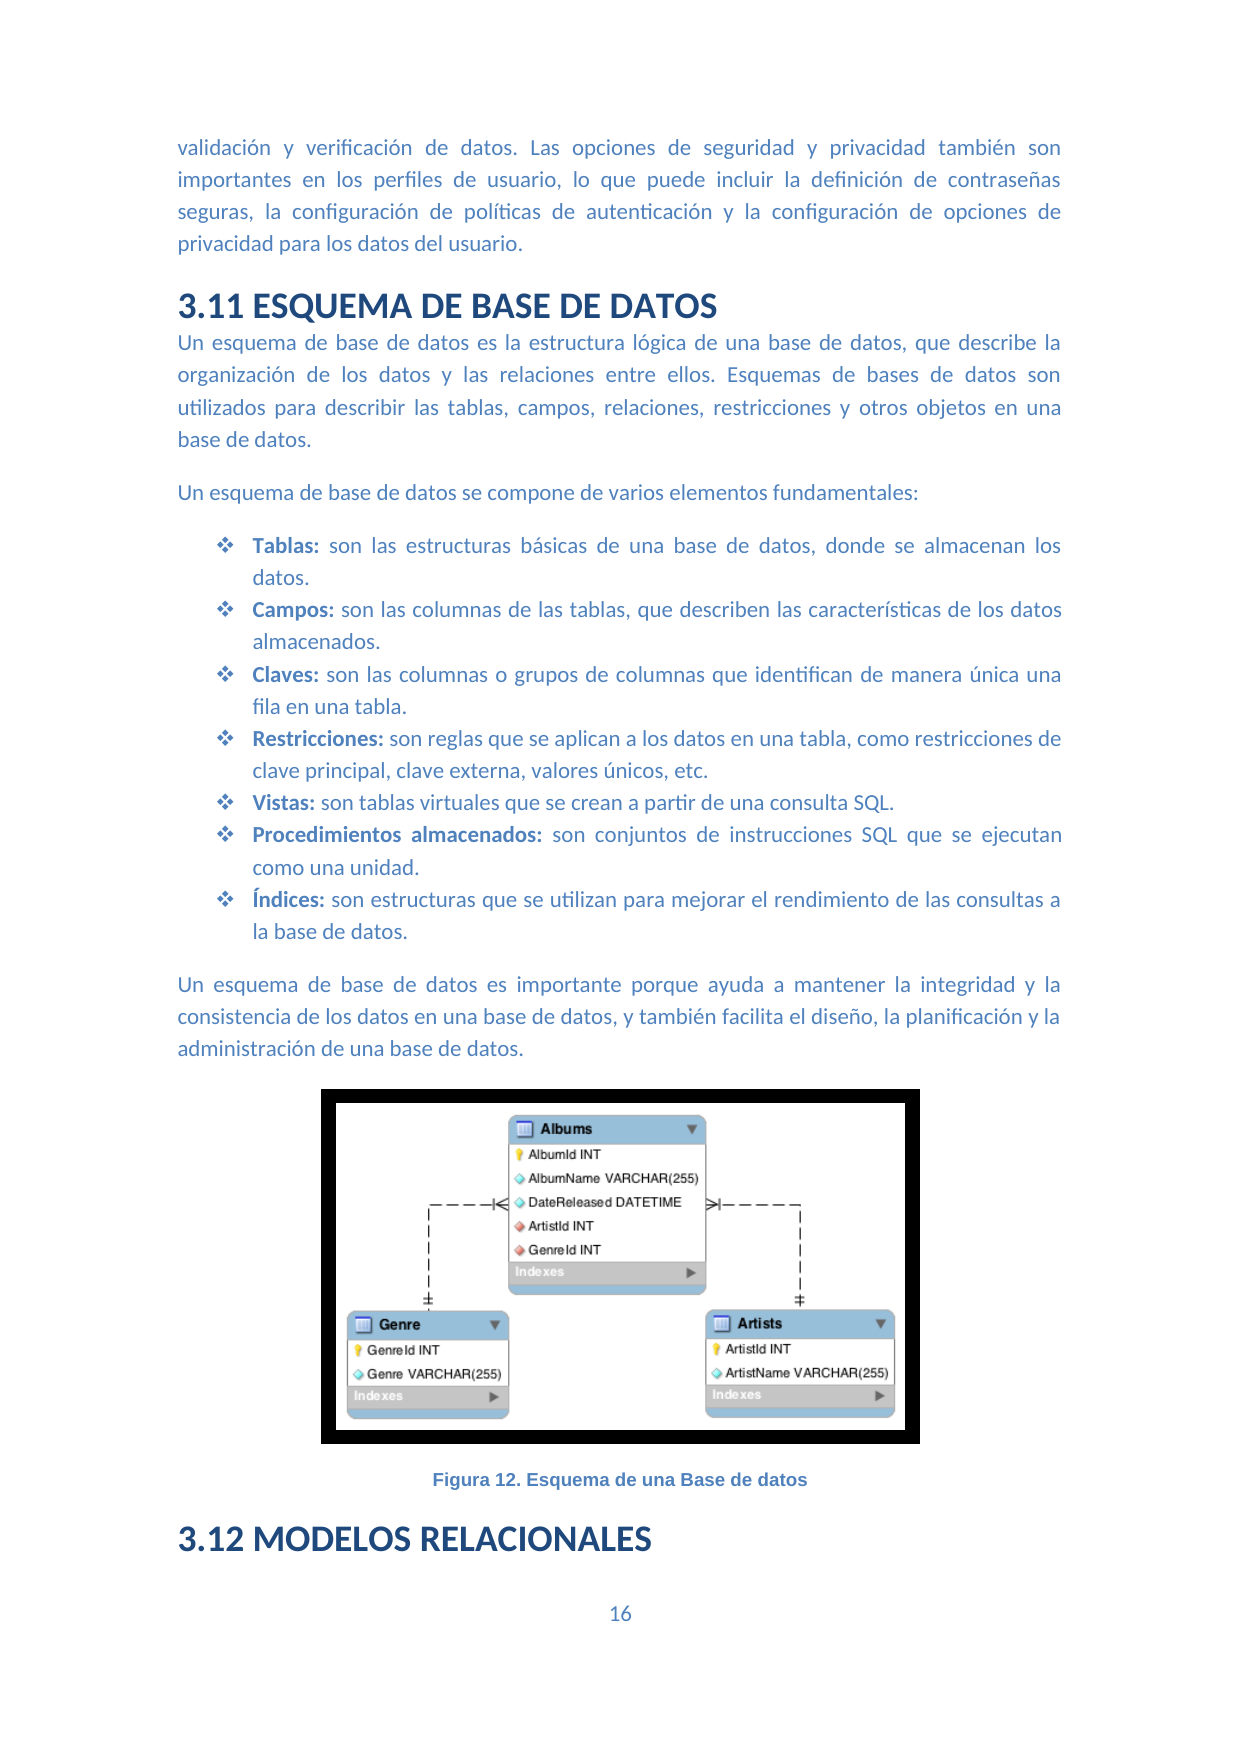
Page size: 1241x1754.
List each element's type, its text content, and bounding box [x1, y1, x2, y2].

subtitle MODELOS RELACIONALES [177, 1514, 1063, 1560]
picture [336, 1103, 905, 1430]
subtitle ESQUEMA DE BASE DE DATOS [177, 282, 1063, 328]
text Un esquema de base de datos se compone de varios elementos fundamentales: [177, 478, 1063, 506]
list Índices: son estructuras que se utilizan para mejorar el rendimiento de las consultas a la base de datos. [215, 885, 1063, 945]
list Procedimientos almacenados: son conjuntos de instrucciones SQL que se ejecutan como una unidad. [215, 821, 1063, 881]
text Un esquema de base de datos es importante porque ayuda a mantener la integridad y la consistencia de los datos en una base de datos, y también facilita el diseño, la planificación y la administración de una base de datos. [177, 970, 1063, 1063]
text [177, 133, 1063, 257]
text Un esquema de base de datos es la estructura lógica de una base de datos, que describe la organización de los datos y las relaciones entre ellos. Esquemas de bases de datos son utilizados para describir las tablas, campos, relaciones, restricciones y otros objetos en una base de datos. [177, 328, 1063, 453]
list Claves: son las columnas o grupos de columnas que identifican de manera única una fila en una tabla. [215, 660, 1063, 720]
list Restricciones: son reglas que se aplican a los datos en una tabla, como restricciones de clave principal, clave externa, valores únicos, etc. [215, 724, 1063, 784]
list Campos: son las columnas de las tablas, que describen las características de los datos almacenados. [215, 595, 1063, 656]
list Vistas: son tablas virtuales que se crean a partir de una consulta SQL. [215, 788, 1063, 816]
list Tablas: son las estructuras básicas de una base de datos, donde se almacenan los datos. [215, 531, 1063, 591]
